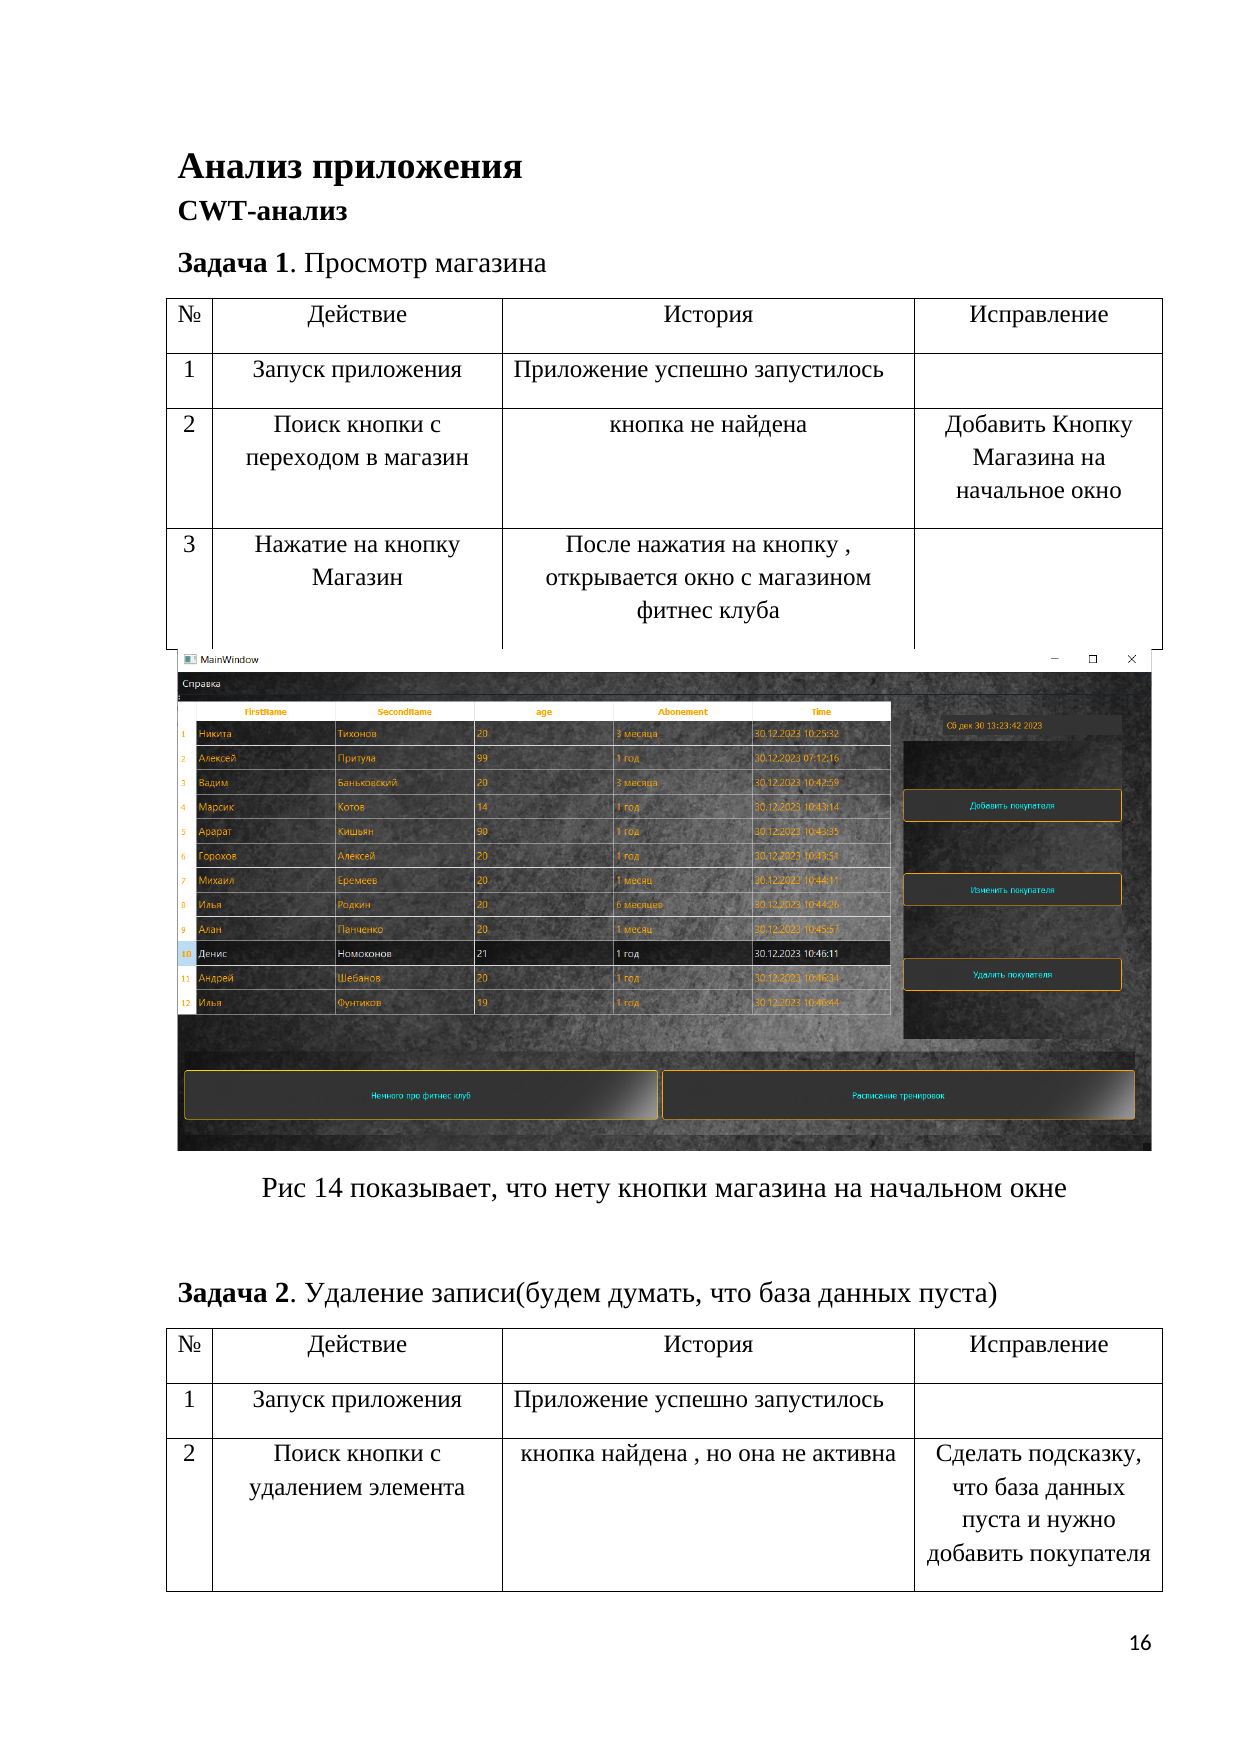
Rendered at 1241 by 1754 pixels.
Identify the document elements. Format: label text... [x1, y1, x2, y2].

table_cell Запуск приложения [213, 354, 502, 408]
text Задача 2. Удаление записи(будем думать, что база данных пуста) [177, 1275, 1152, 1309]
table_header Исправление [915, 299, 1162, 353]
table_cell 2 [167, 1439, 212, 1591]
table_header Действие [213, 1329, 502, 1383]
table_cell 1 [167, 354, 212, 408]
table_cell Добавить Кнопку Магазина на начальное окно [915, 409, 1162, 528]
table_cell кнопка найдена , но она не активна [503, 1439, 914, 1591]
table_cell [915, 354, 1162, 408]
table_cell [915, 1384, 1162, 1437]
table_header № [167, 1329, 212, 1383]
picture [177, 649, 1152, 1151]
table_cell Приложение успешно запустилось [503, 354, 914, 408]
subtitle Анализ приложения [177, 143, 1152, 186]
table_cell Приложение успешно запустилось [503, 1384, 914, 1437]
table_header Действие [213, 299, 502, 353]
table_cell 3 [167, 529, 212, 649]
table_cell Поиск кнопки с удалением элемента [213, 1439, 502, 1591]
table_cell 1 [167, 1384, 212, 1437]
table_cell Поиск кнопки с переходом в магазин [213, 409, 502, 528]
table_cell Нажатие на кнопку Магазин [213, 529, 502, 649]
text Рис 14 показывает, что нету кнопки магазина на начальном окне [177, 1170, 1152, 1203]
table_cell Сделать подсказку, что база данных пуста и нужно добавить покупателя [915, 1439, 1162, 1591]
table_cell Запуск приложения [213, 1384, 502, 1437]
table_cell кнопка не найдена [503, 409, 914, 528]
table_header История [503, 1329, 914, 1383]
table_header № [167, 299, 212, 353]
table_cell 2 [167, 409, 212, 528]
table_cell [915, 529, 1162, 649]
table_header История [503, 299, 914, 353]
table_header Исправление [915, 1329, 1162, 1383]
text Задача 1. Просмотр магазина [177, 246, 1152, 279]
text CWT-анализ [177, 193, 1152, 226]
table_cell После нажатия на кнопку , открывается окно с магазином фитнес клуба [503, 529, 914, 649]
